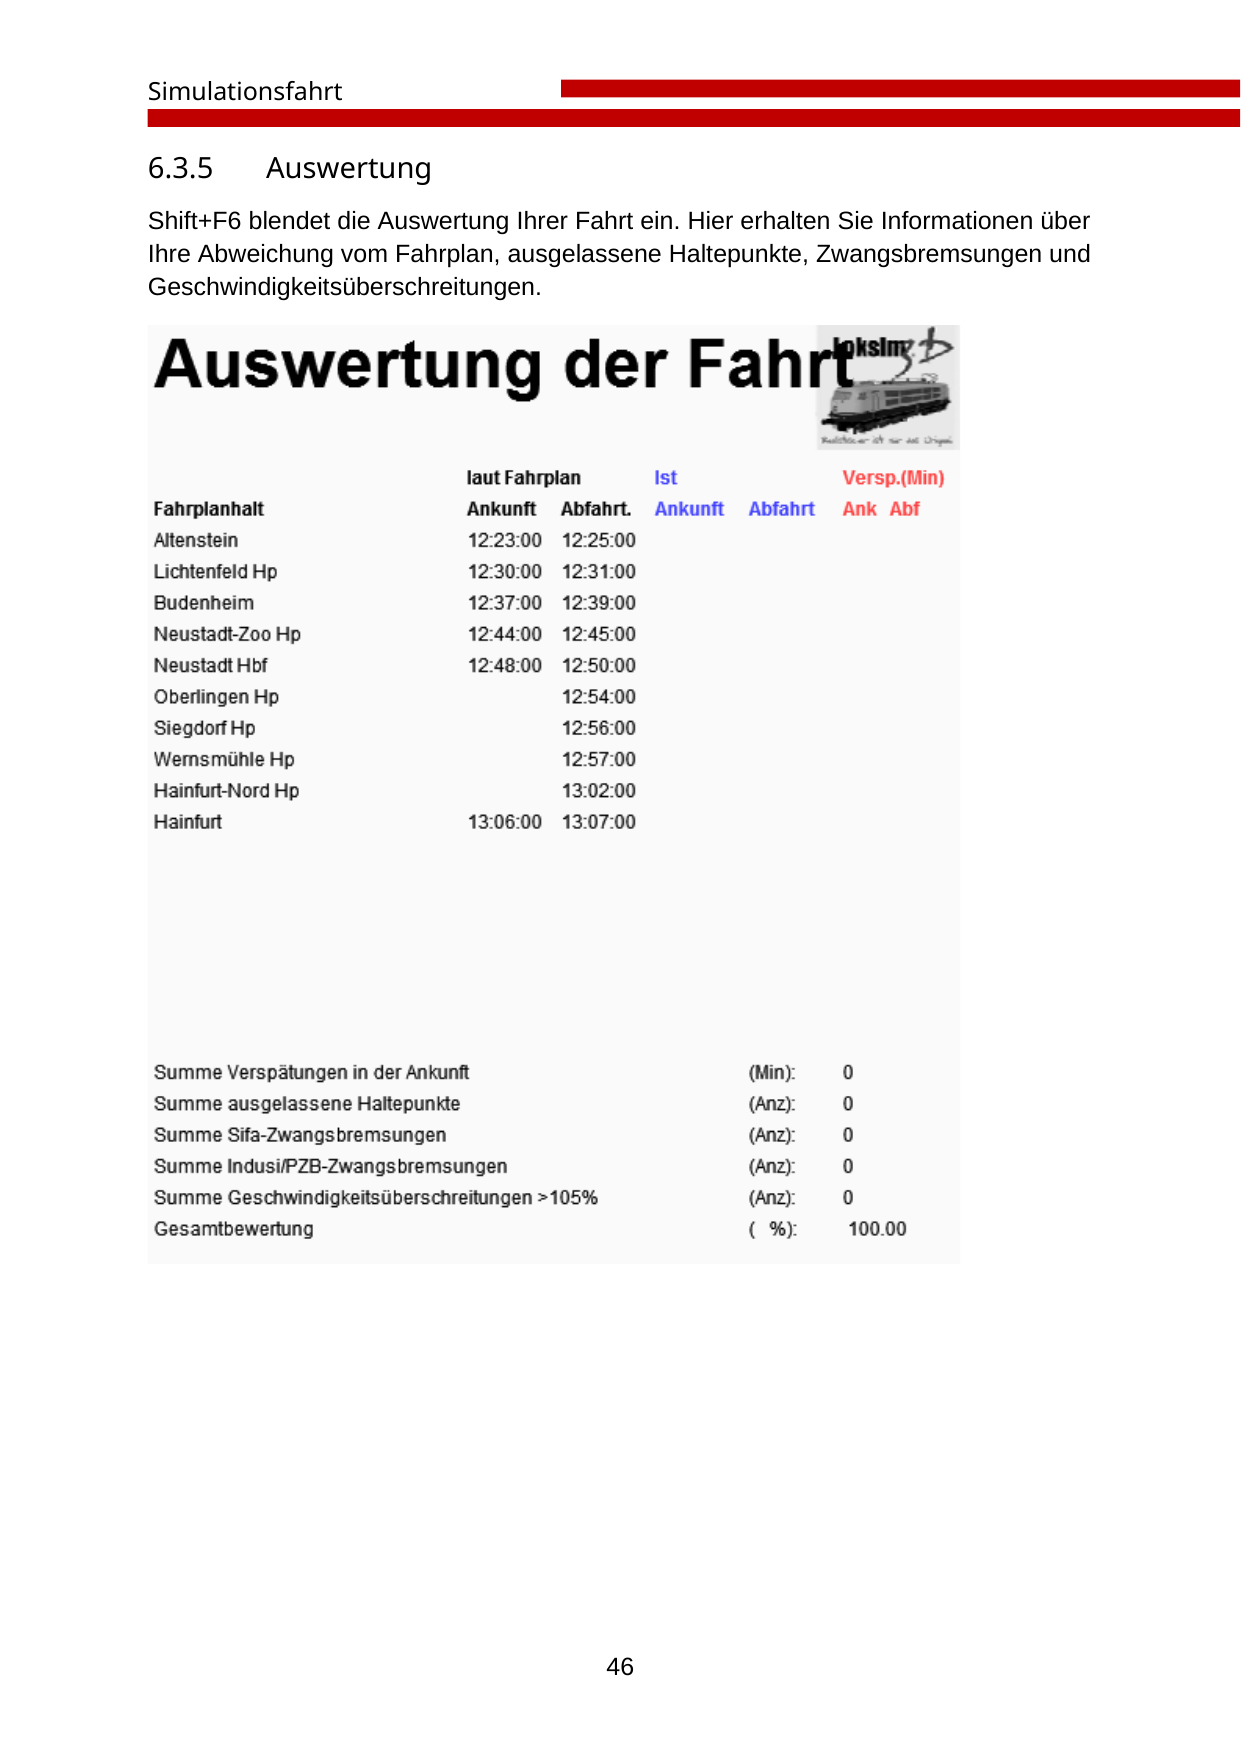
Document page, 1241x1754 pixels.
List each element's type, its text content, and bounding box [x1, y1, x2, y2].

text Shift+F6 blendet die Auswertung Ihrer Fahrt ein. Hier erhalten Sie Informationen über Ihre Abweichung vom Fahrplan, ausgelassene Haltepunkte, Zwangsbremsungen und Geschwindigkeitsüberschreitungen. [148, 206, 1093, 301]
picture [147, 325, 961, 1264]
subtitle Auswertung [148, 148, 1093, 187]
